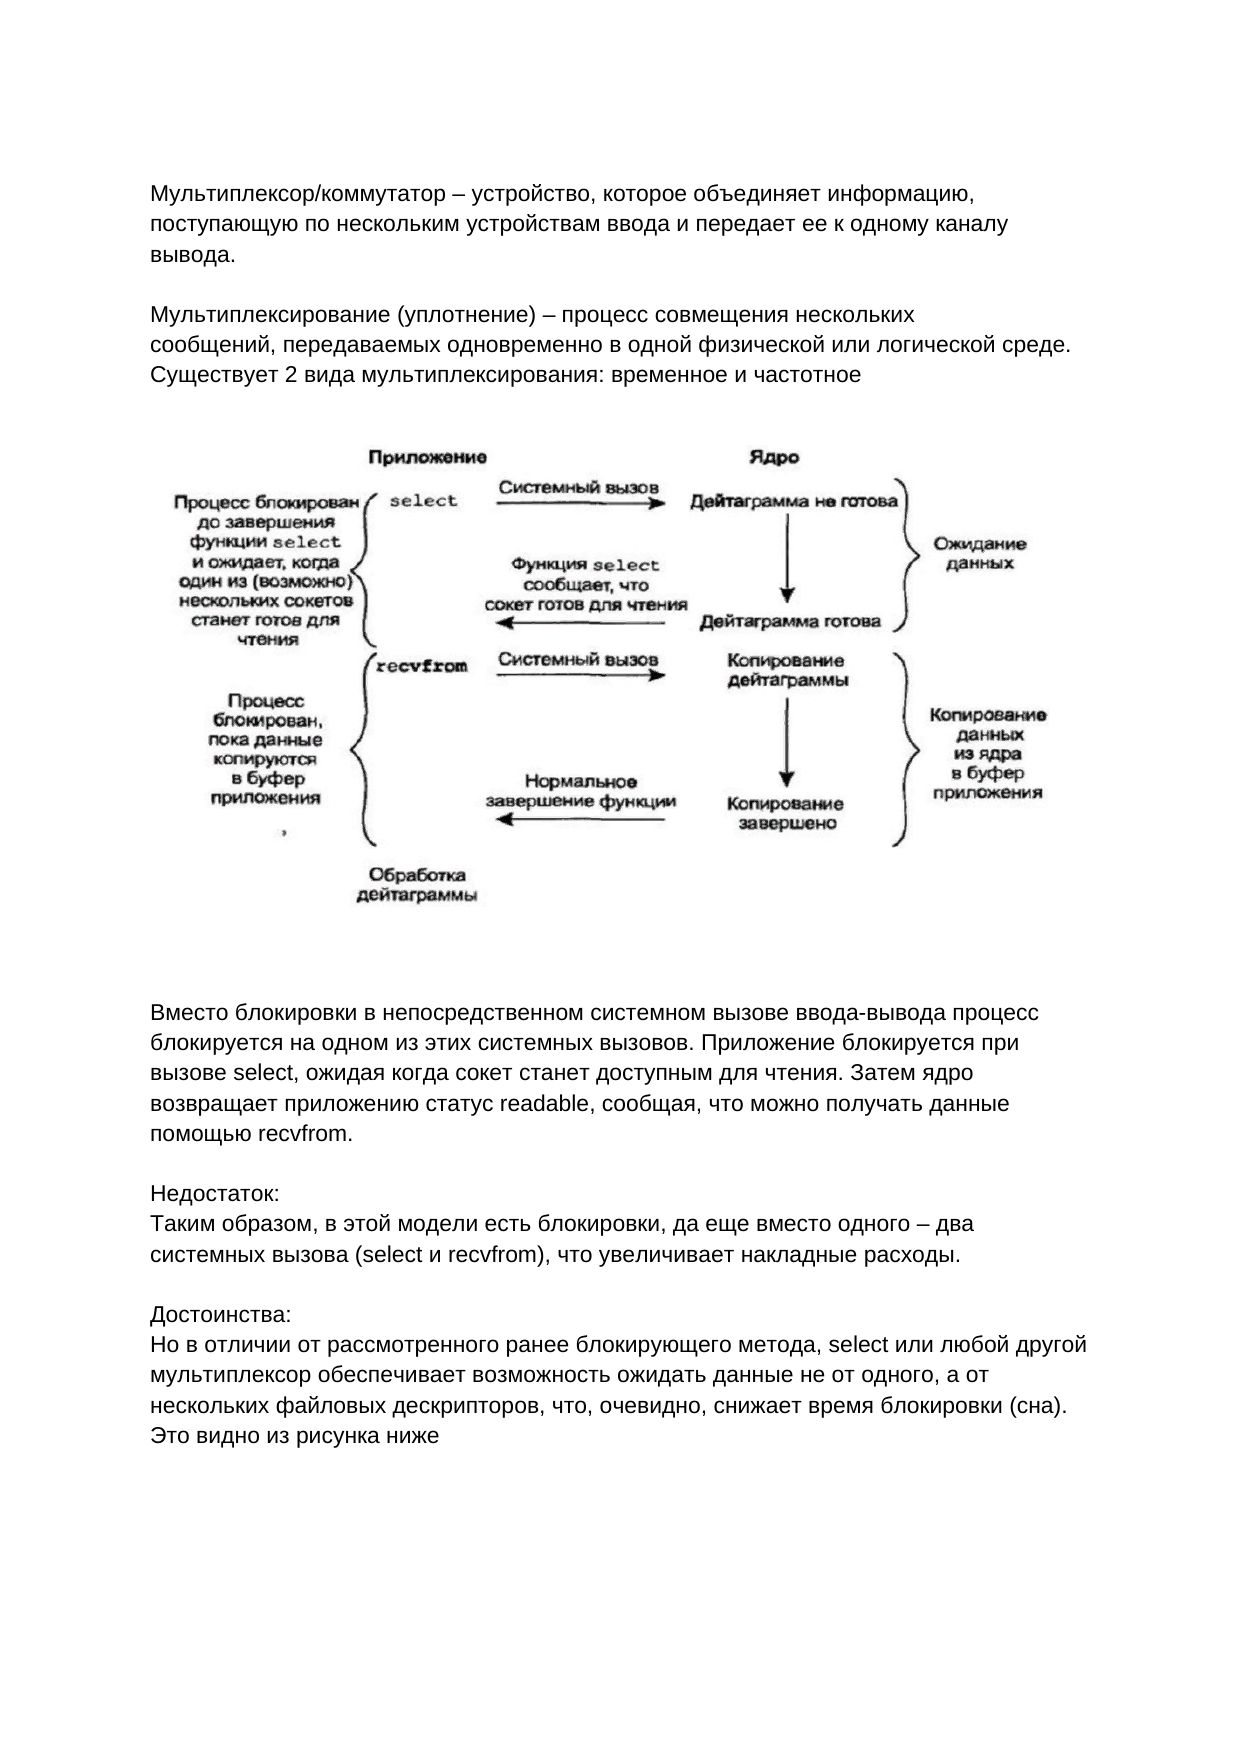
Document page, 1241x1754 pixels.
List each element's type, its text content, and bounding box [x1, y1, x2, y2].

text Достоинства: [150, 1301, 1090, 1327]
text сообщений, передаваемых одновременно в одной физической или логической среде. [150, 331, 1090, 358]
text Мультиплексор/коммутатор – устройство, которое объединяет информацию, [150, 180, 1090, 207]
text Таким образом, в этой модели есть блокировки, да еще вместо одного – два системных вызова (select и recvfrom), что увеличивает накладные расходы. [150, 1210, 1090, 1267]
text Мультиплексирование (уплотнение) – процесс совмещения нескольких [150, 301, 1090, 327]
text Существует 2 вида мультиплексирования: временное и частотное [150, 361, 1090, 388]
picture [150, 416, 1091, 944]
text Вместо блокировки в непосредственном системном вызове ввода-вывода процесс блокируется на одном из этих системных вызовов. Приложение блокируется при вызове select, ожидая когда сокет станет доступным для чтения. Затем ядро возвращает приложению статус readable, сообщая, что можно получать данные помощью recvfrom. [150, 999, 1090, 1146]
text поступающую по нескольким устройствам ввода и передает ее к одному каналу вывода. [150, 210, 1090, 267]
text Но в отличии от рассмотренного ранее блокирующего метода, select или любой другой мультиплексор обеспечивает возможность ожидать данные не от одного, а от нескольких файловых дескрипторов, что, очевидно, снижает время блокировки (сна). Это видно из рисунка ниже [150, 1331, 1090, 1448]
text Недостаток: [150, 1180, 1090, 1207]
